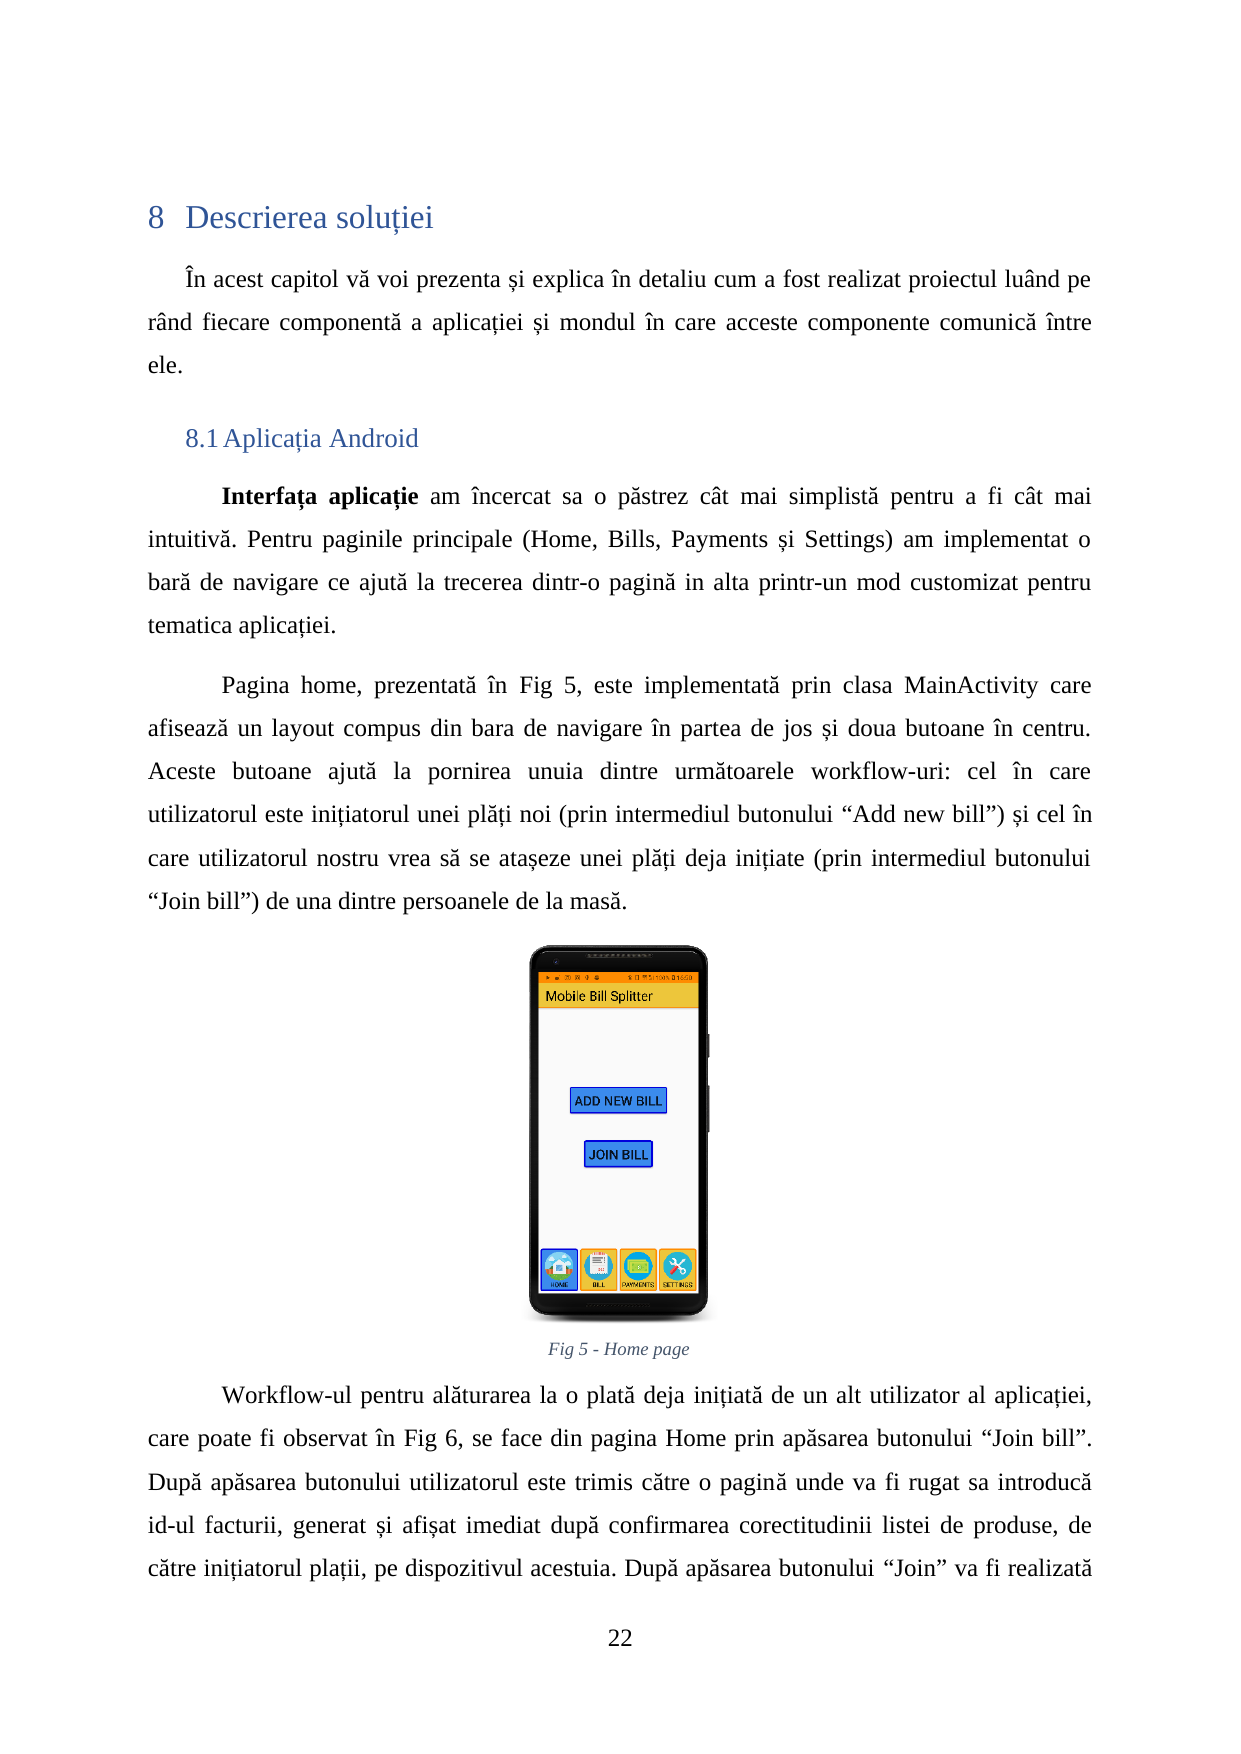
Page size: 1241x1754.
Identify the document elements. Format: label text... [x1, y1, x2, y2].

subtitle Descrierea soluției [148, 198, 1093, 236]
picture [521, 945, 718, 1324]
subtitle Aplicația Android [185, 422, 1093, 454]
table_header Fig 5 - Home page [148, 946, 1092, 1380]
text Pagina home, prezentată în Fig 5, este implementată prin clasa MainActivity care afisează un layout compus din bara de navigare în partea de jos și doua butoane în centru. Aceste butoane ajută la pornirea unuia dintre următoarele workflow-uri: cel în care utilizatorul este inițiatorul unei plăți noi (prin intermediul butonului “Add new bill”) și cel în care utilizatorul nostru vrea să se atașeze unei plăți deja inițiate (prin intermediul butonului “Join bill”) de una dintre persoanele de la masă. [148, 670, 1093, 914]
text În acest capitol vă voi prezenta și explica în detaliu cum a fost realizat proiectul luând pe rând fiecare componentă a aplicației și mondul în care acceste componente comunică între ele. [148, 264, 1093, 379]
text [148, 1380, 1093, 1582]
text Interfața aplicație am încercat sa o păstrez cât mai simplistă pentru a fi cât mai intuitivă. Pentru paginile principale (Home, Bills, Payments și Settings) am implementat o bară de navigare ce ajută la trecerea dintr-o pagină in alta printr-un mod customizat pentru tematica aplicației. [148, 481, 1093, 639]
